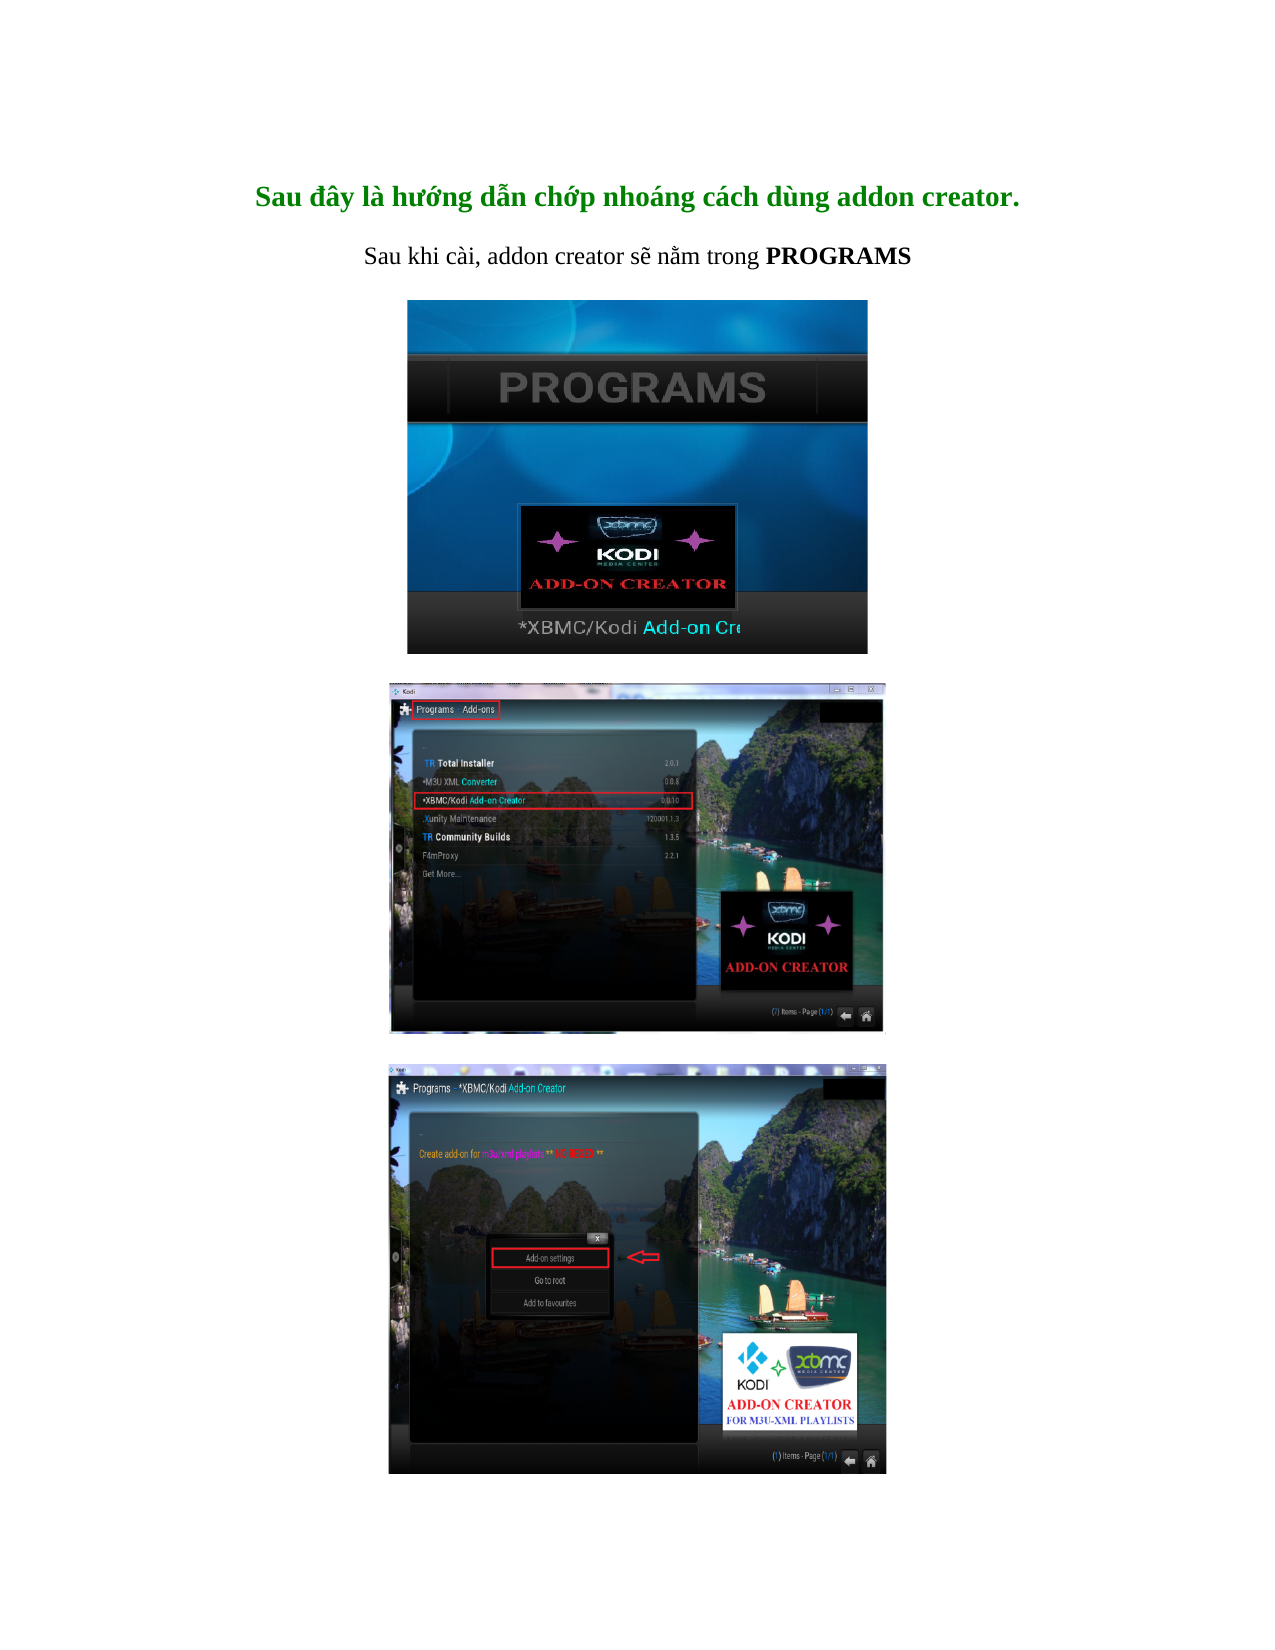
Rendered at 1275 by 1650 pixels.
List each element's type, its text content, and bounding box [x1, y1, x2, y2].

text Sau đây là hướng dẫn chớp nhoáng cách dùng addon creator. [150, 179, 1125, 212]
picture [407, 300, 868, 654]
text Sau khi cài, addon creator sẽ nằm trong PROGRAMS [150, 241, 1125, 270]
picture [389, 683, 886, 1034]
picture [388, 1064, 887, 1474]
